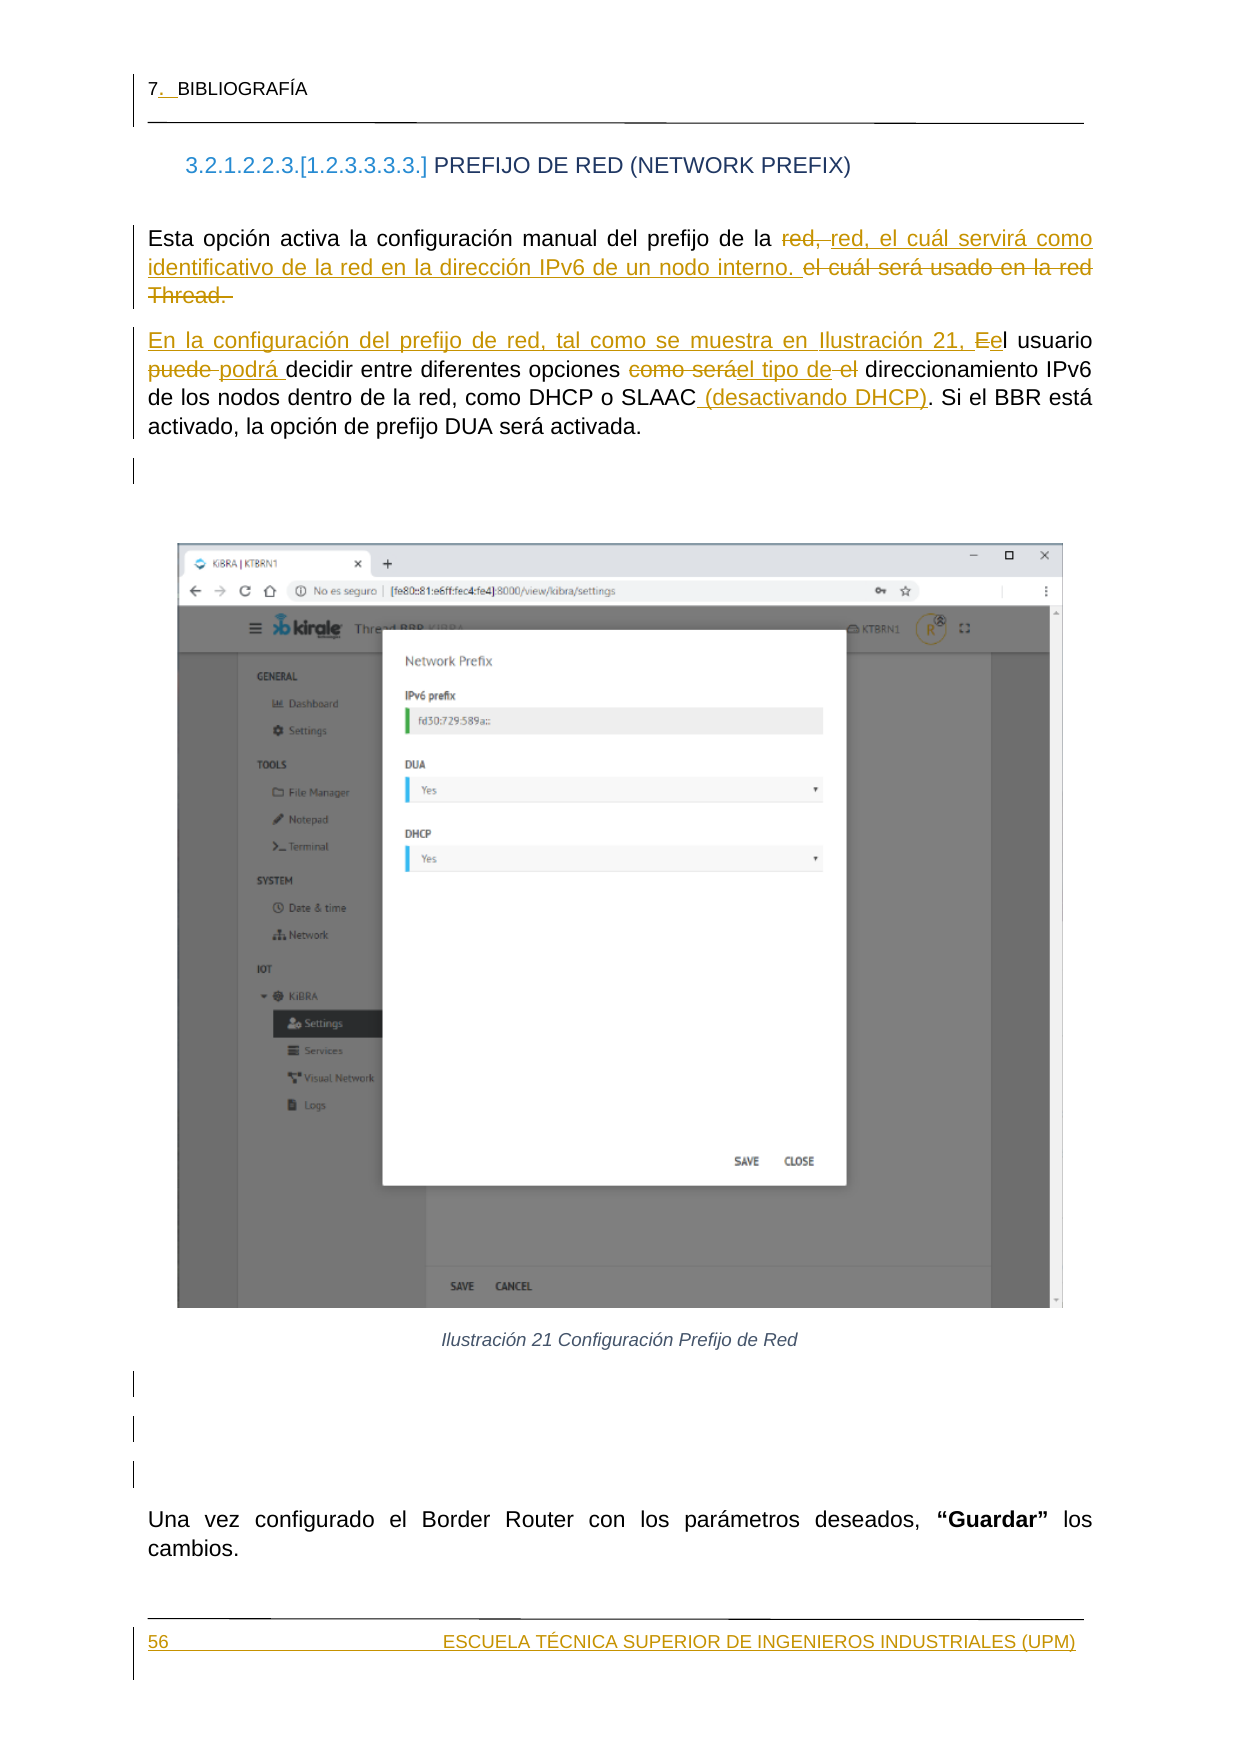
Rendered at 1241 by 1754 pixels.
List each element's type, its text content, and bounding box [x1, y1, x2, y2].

subtitle PREFIJO DE RED (NETWORK PREFIX) [185, 152, 1092, 178]
text Ilustración Configuración Prefijo de Red [148, 1328, 1092, 1350]
text Esta opción activa la configuración manual del prefijo de la [148, 225, 1092, 309]
text l usuario decidir entre diferentes opciones direccionamiento IPv6 de los nodos dentro de la red, como DHCP o SLAAC. Si el BBR está activado, la opción de prefijo DUA será activada. [148, 327, 1092, 439]
picture [177, 543, 1063, 1308]
text Una vez configurado el Border Router con los parámetros deseados, “Guardar” los cambios. [148, 1506, 1092, 1561]
